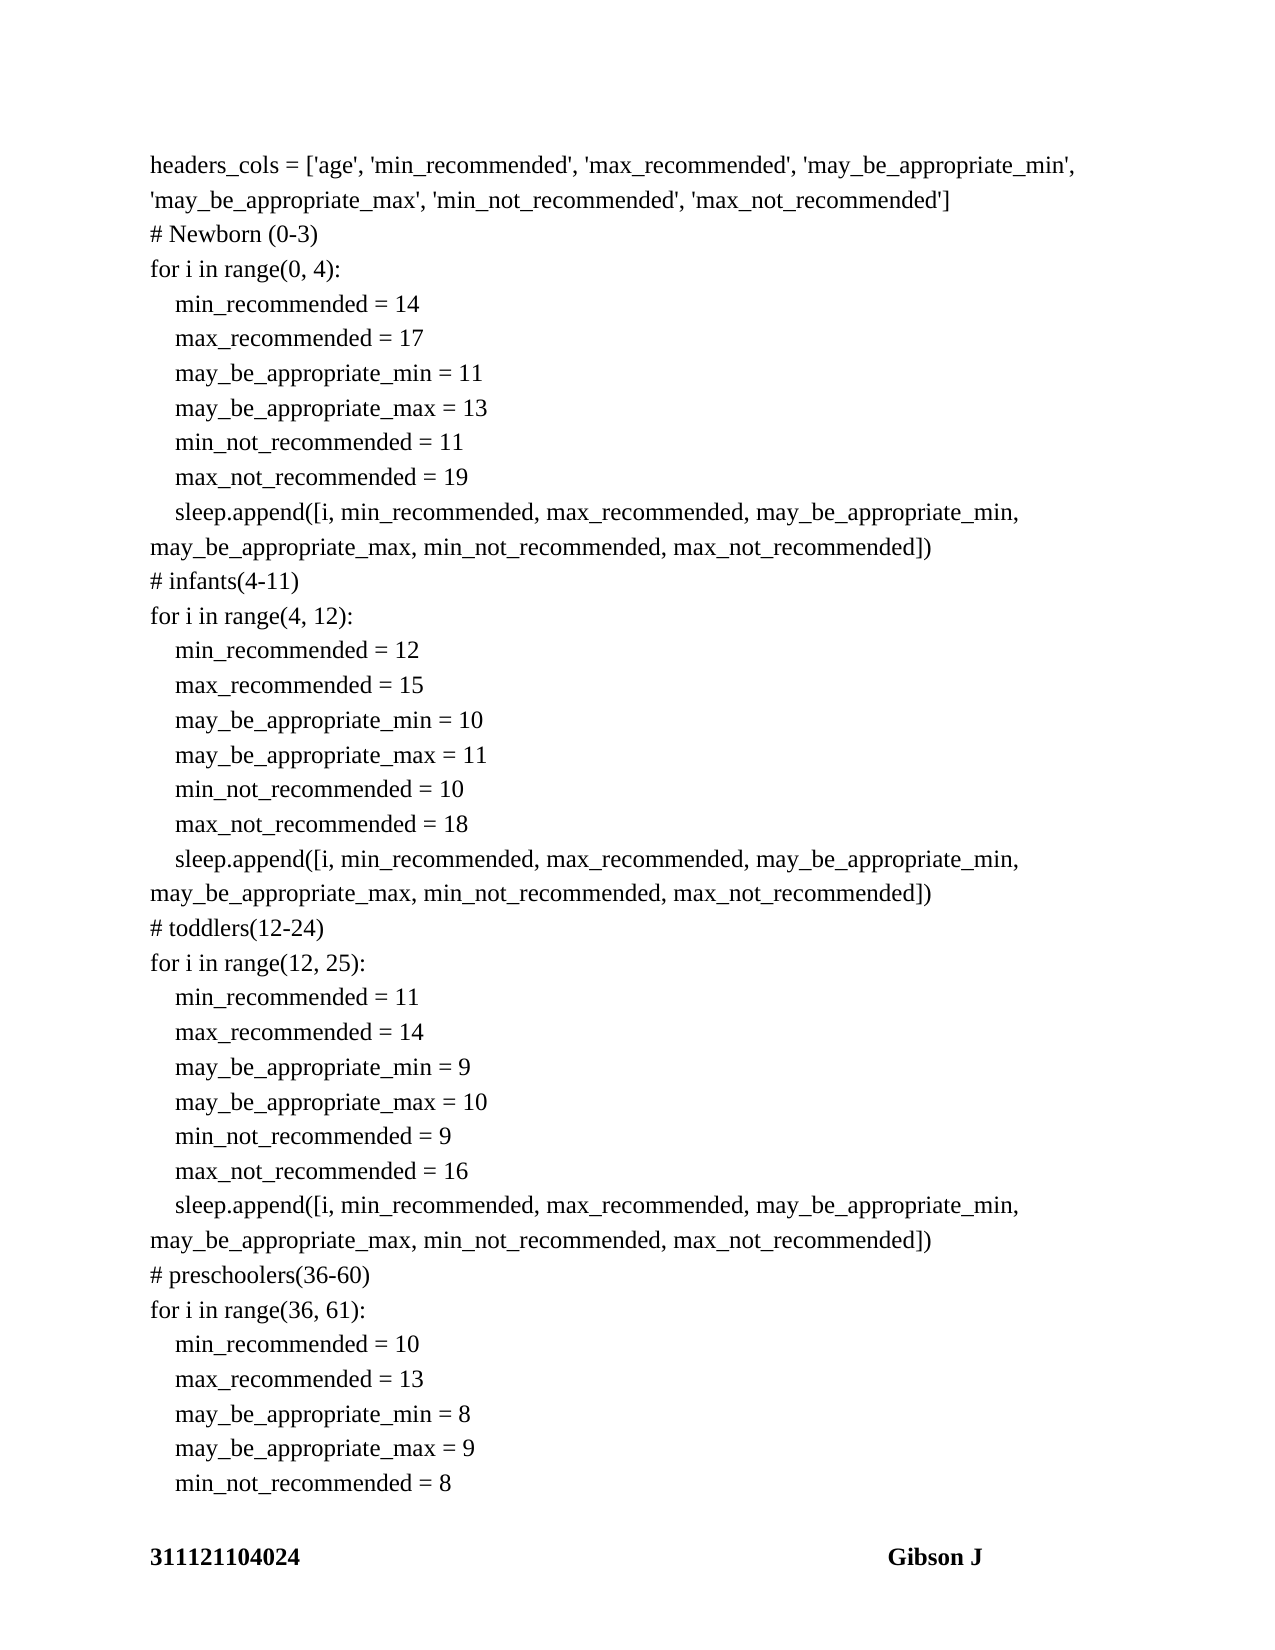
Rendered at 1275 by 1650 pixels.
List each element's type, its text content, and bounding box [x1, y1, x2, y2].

text may_be_appropriate_max = 11 [150, 740, 1125, 768]
text max_not_recommended = 18 [150, 809, 1125, 838]
text # toddlers(12-24) [150, 913, 1125, 942]
text may_be_appropriate_min = 8 [150, 1399, 1125, 1427]
text min_recommended = 11 [150, 982, 1125, 1011]
text may_be_appropriate_min = 10 [150, 705, 1125, 734]
text max_recommended = 14 [150, 1017, 1125, 1046]
text for i in range(12, 25): [150, 948, 1125, 977]
text min_recommended = 12 [150, 636, 1125, 664]
text min_recommended = 14 [150, 289, 1125, 317]
text min_not_recommended = 9 [150, 1121, 1125, 1150]
text min_not_recommended = 10 [150, 774, 1125, 803]
text for i in range(4, 12): [150, 601, 1125, 630]
text # infants(4-11) [150, 566, 1125, 595]
text may_be_appropriate_min = 11 [150, 358, 1125, 387]
text for i in range(0, 4): [150, 254, 1125, 283]
text max_recommended = 15 [150, 670, 1125, 699]
text max_not_recommended = 19 [150, 462, 1125, 491]
text for i in range(36, 61): [150, 1295, 1125, 1323]
text min_recommended = 10 [150, 1329, 1125, 1358]
text max_recommended = 17 [150, 323, 1125, 352]
text sleep.append([i, min_recommended, max_recommended, may_be_appropriate_min, may_be_appropriate_max, min_not_recommended, max_not_recommended]) [150, 1191, 1125, 1254]
text # Newborn (0-3) [150, 219, 1125, 248]
text min_not_recommended = 8 [150, 1468, 1125, 1497]
text max_recommended = 13 [150, 1364, 1125, 1393]
text may_be_appropriate_max = 9 [150, 1433, 1125, 1462]
text may_be_appropriate_max = 13 [150, 393, 1125, 422]
text headers_cols = ['age', 'min_recommended', 'max_recommended', 'may_be_appropriate_min', 'may_be_appropriate_max', 'min_not_recommended', 'max_not_recommended'] [150, 150, 1125, 213]
text may_be_appropriate_min = 9 [150, 1052, 1125, 1081]
text # preschoolers(36-60) [150, 1260, 1125, 1289]
text max_not_recommended = 16 [150, 1156, 1125, 1185]
text may_be_appropriate_max = 10 [150, 1087, 1125, 1115]
text sleep.append([i, min_recommended, max_recommended, may_be_appropriate_min, may_be_appropriate_max, min_not_recommended, max_not_recommended]) [150, 497, 1125, 560]
text min_not_recommended = 11 [150, 427, 1125, 456]
text sleep.append([i, min_recommended, max_recommended, may_be_appropriate_min, may_be_appropriate_max, min_not_recommended, max_not_recommended]) [150, 844, 1125, 907]
